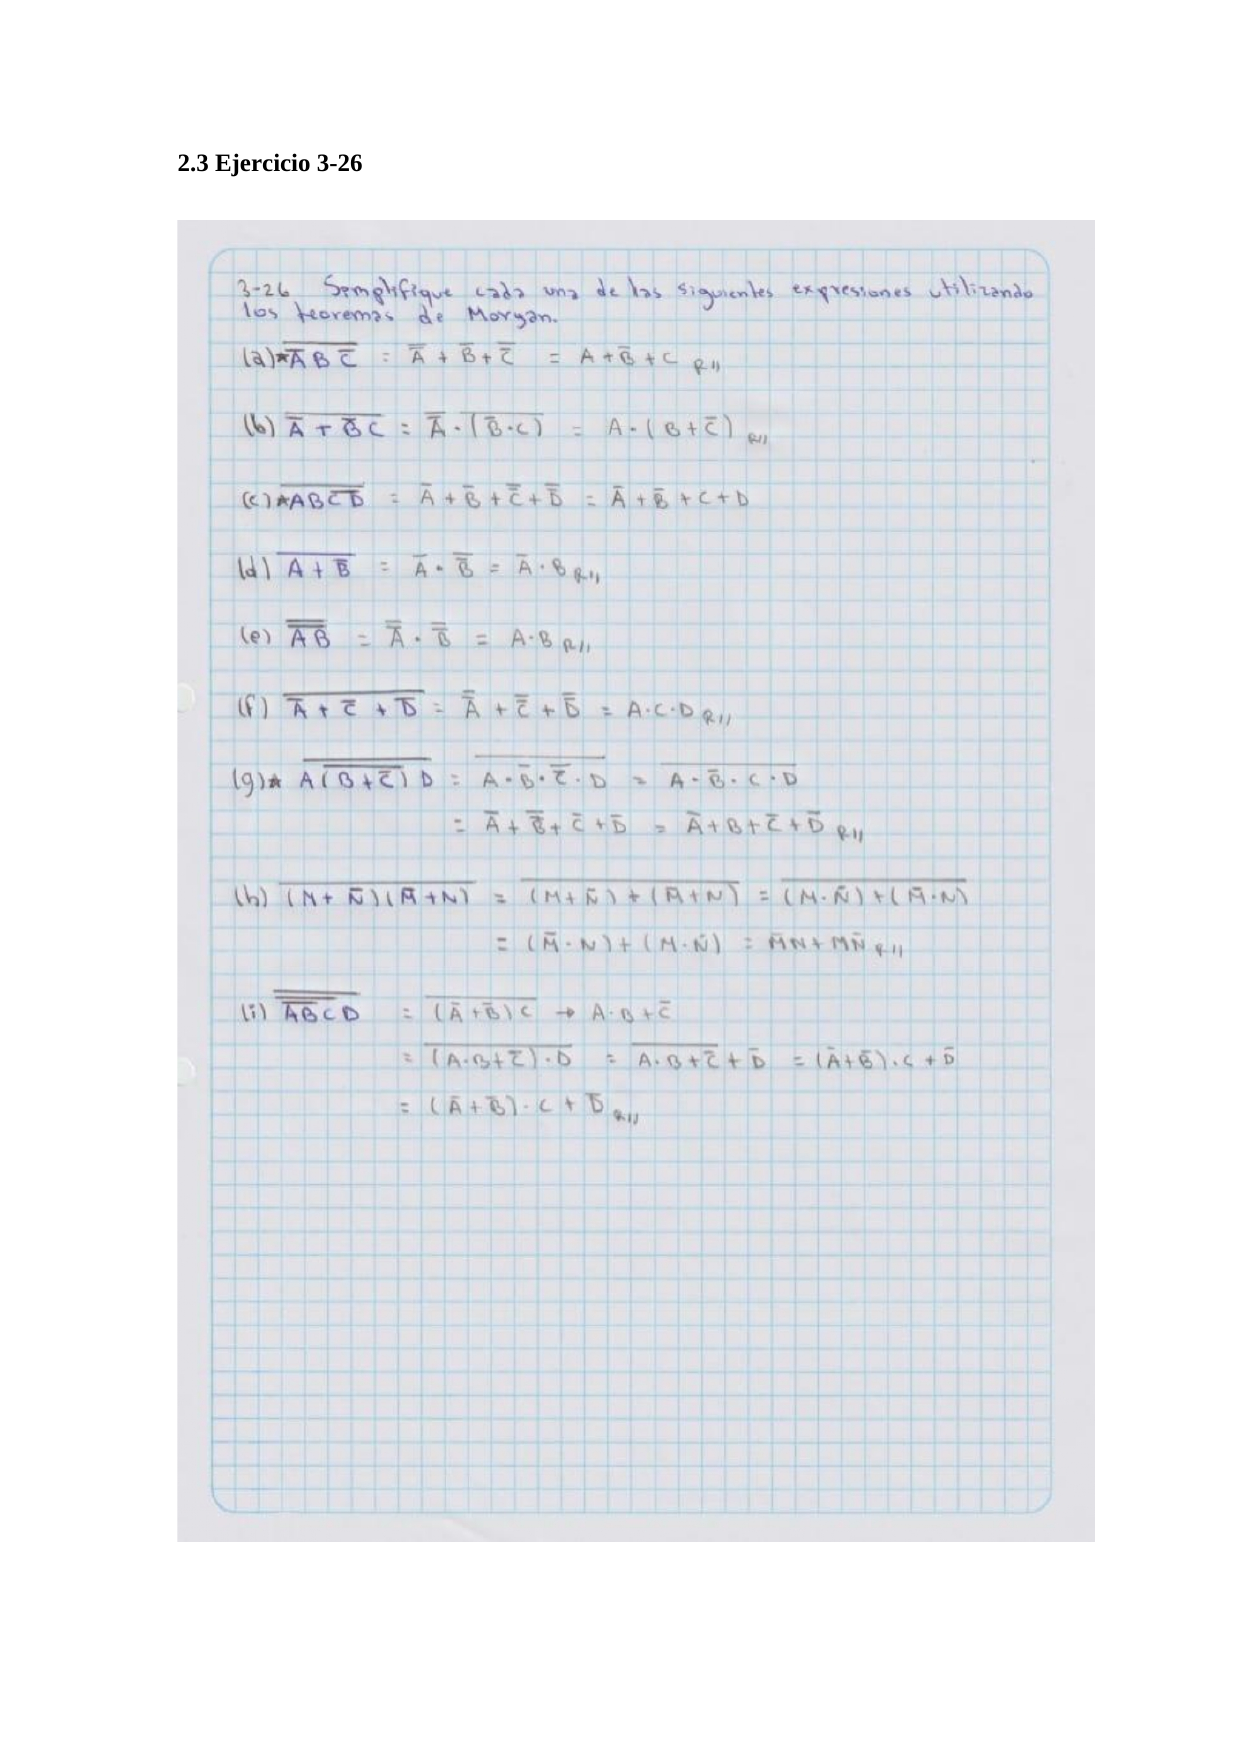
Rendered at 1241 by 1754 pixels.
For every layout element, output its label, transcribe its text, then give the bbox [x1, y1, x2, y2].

subtitle 2.3 Ejercicio 3-26 [177, 148, 1063, 176]
picture [177, 220, 1095, 1542]
